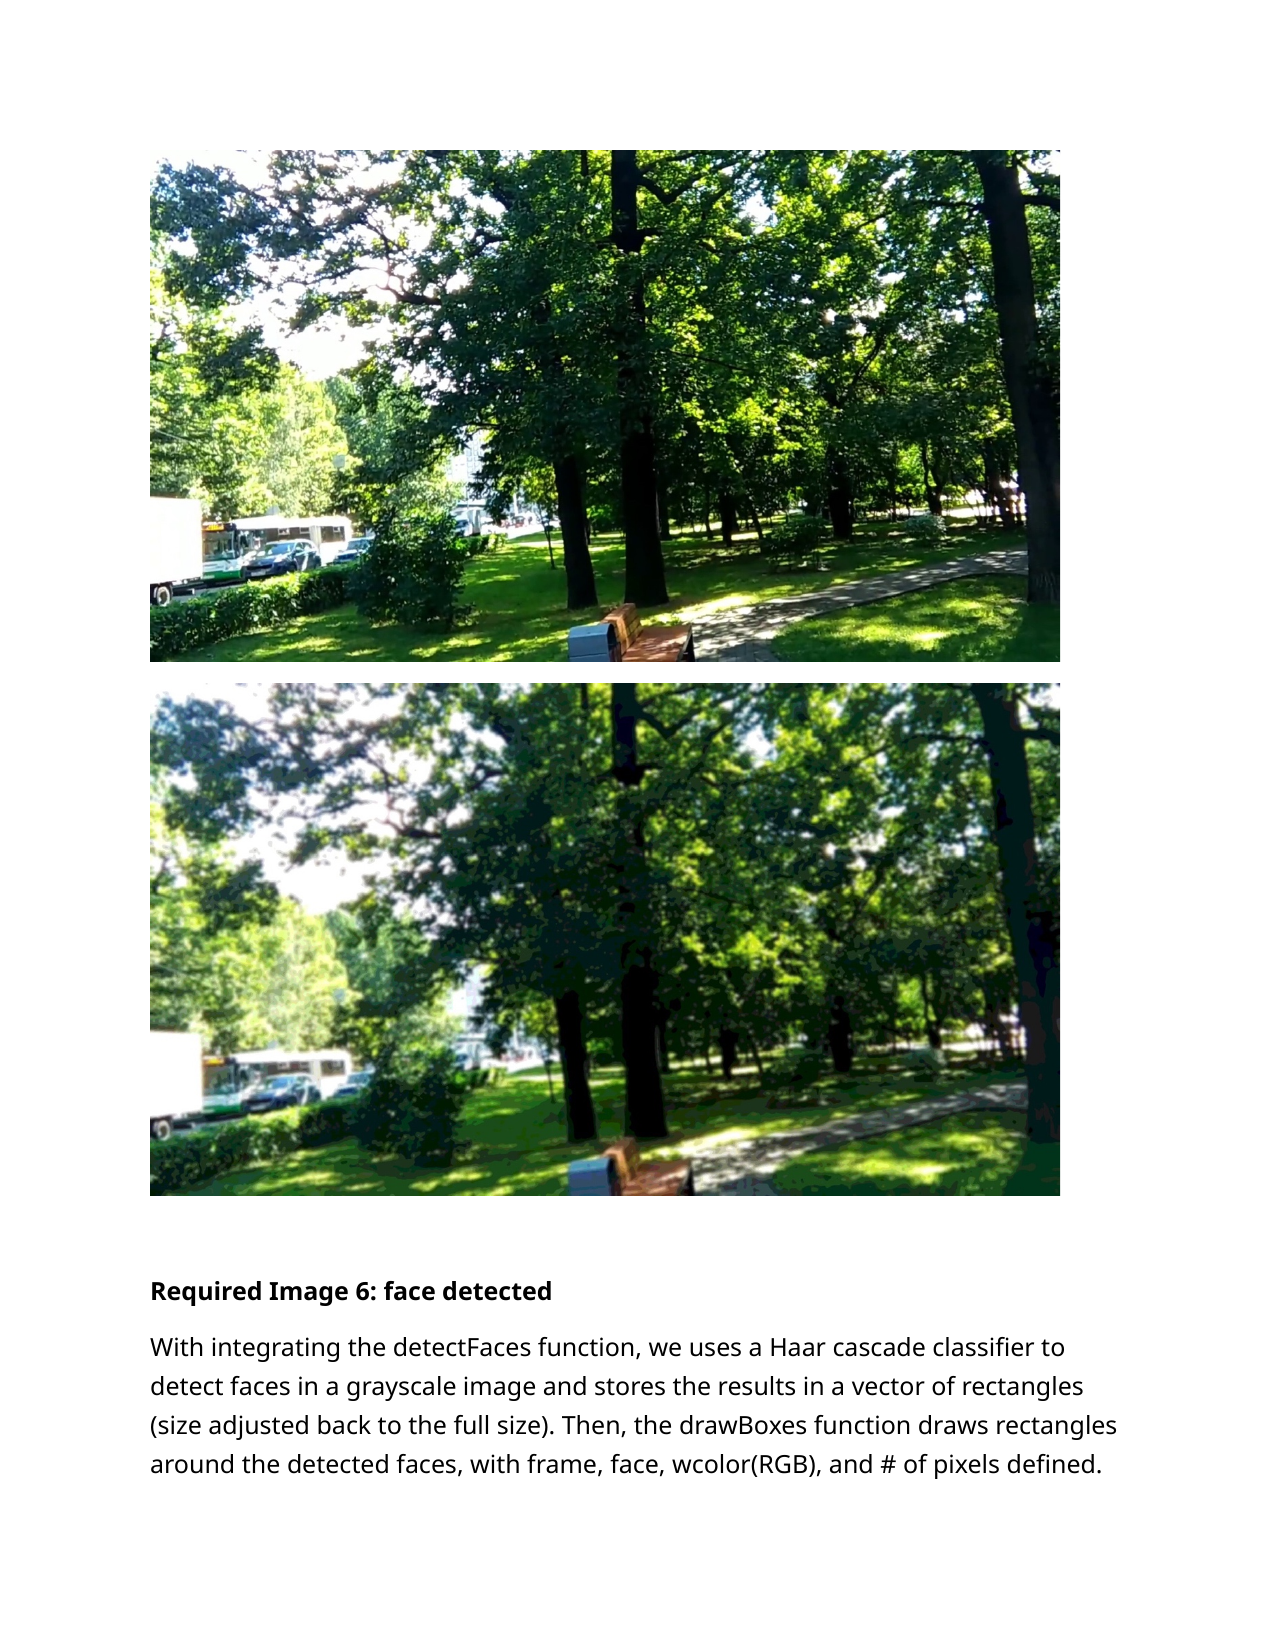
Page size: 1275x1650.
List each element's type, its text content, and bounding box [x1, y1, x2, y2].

picture [150, 683, 1060, 1196]
text With integrating the detectFaces function, we uses a Haar cascade classifier to detect faces in a grayscale image and stores the results in a vector of rectangles (size adjusted back to the full size). Then, the drawBoxes function draws rectangles around the detected faces, with frame, face, wcolor(RGB), and # of pixels defined. [150, 1329, 1125, 1481]
picture [150, 150, 1060, 662]
text Required Image 6: face detected [150, 1273, 1125, 1307]
